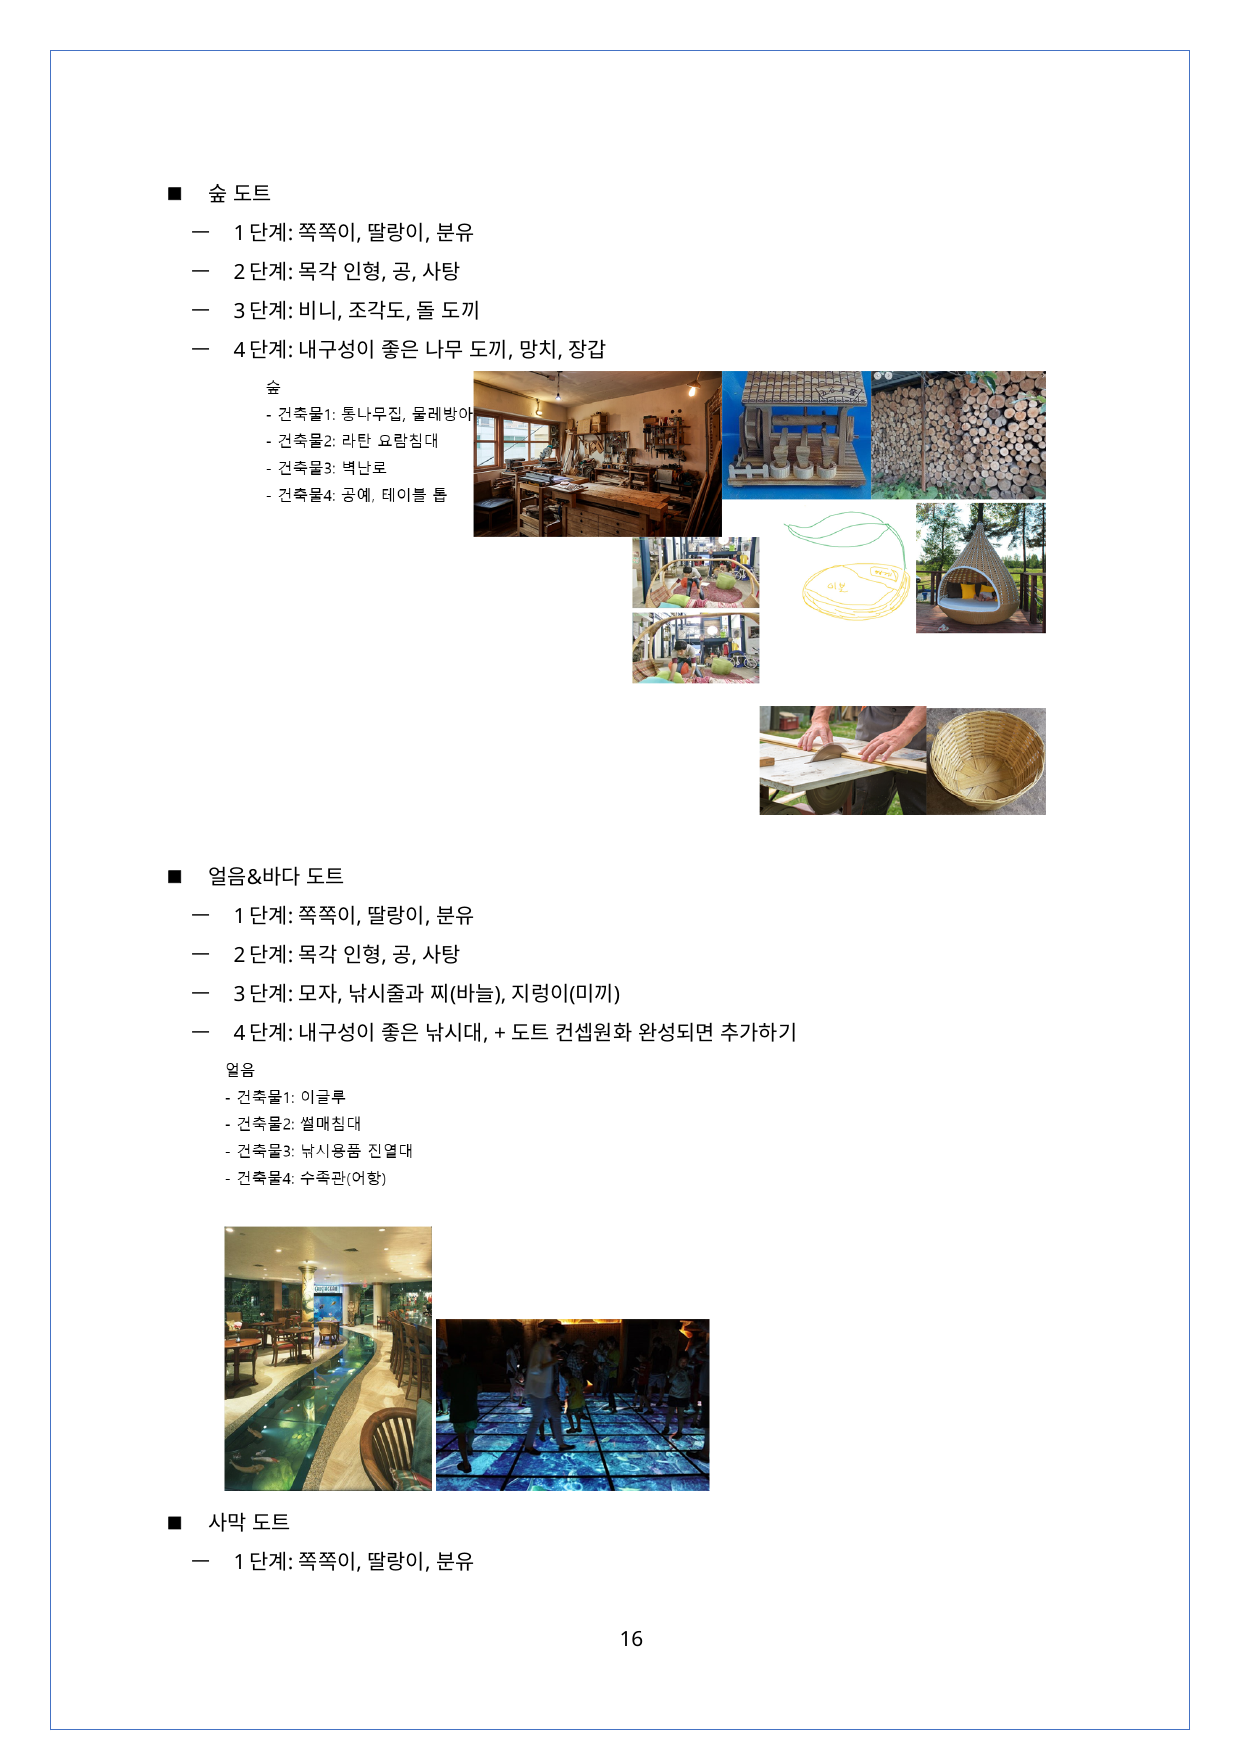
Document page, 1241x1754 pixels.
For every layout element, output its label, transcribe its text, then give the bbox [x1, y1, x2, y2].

text 2단계: 목각 인형, 공, 사탕 [192, 255, 1069, 285]
text 숲 도트 [167, 177, 1069, 207]
text 3단계: 비니, 조각도, 돌 도끼 [192, 294, 1069, 324]
text 2단계: 목각 인형, 공, 사탕 [192, 938, 1069, 968]
text 1단계: 쪽쪽이, 딸랑이, 분유 [192, 1545, 1069, 1575]
text 4단계: 내구성이 좋은 나무 도끼, 망치, 장갑 [192, 333, 1069, 363]
picture [257, 371, 1046, 815]
text 1단계: 쪽쪽이, 딸랑이, 분유 [192, 216, 1069, 246]
text 4단계: 내구성이 좋은 낚시대, + 도트 컨셉원화 완성되면 추가하기 [192, 1016, 1069, 1046]
text 1단계: 쪽쪽이, 딸랑이, 분유 [192, 899, 1069, 929]
text 사막 도트 [167, 1506, 1069, 1536]
text 얼음&바다 도트 [167, 860, 1069, 890]
text 3단계: 모자, 낚시줄과 찌(바늘), 지렁이(미끼) [192, 977, 1069, 1007]
picture [215, 1054, 1005, 1498]
